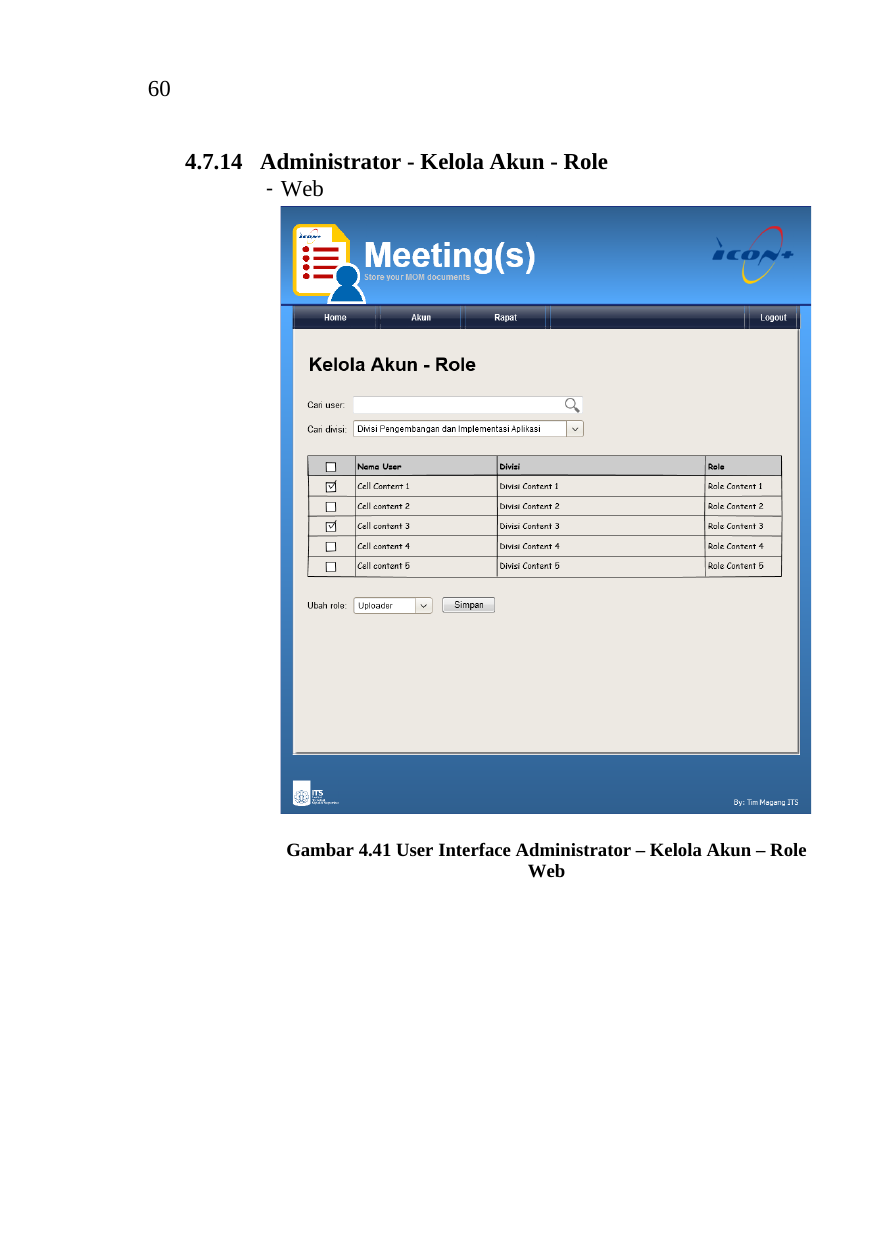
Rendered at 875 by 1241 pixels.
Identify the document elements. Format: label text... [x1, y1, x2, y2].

picture [280, 206, 812, 814]
subtitle Administrator - Kelola Akun - Role [185, 148, 756, 174]
list Web [266, 174, 756, 202]
text Gambar 4.41 User Interface Administrator – Kelola Akun – Role Web [281, 838, 812, 882]
